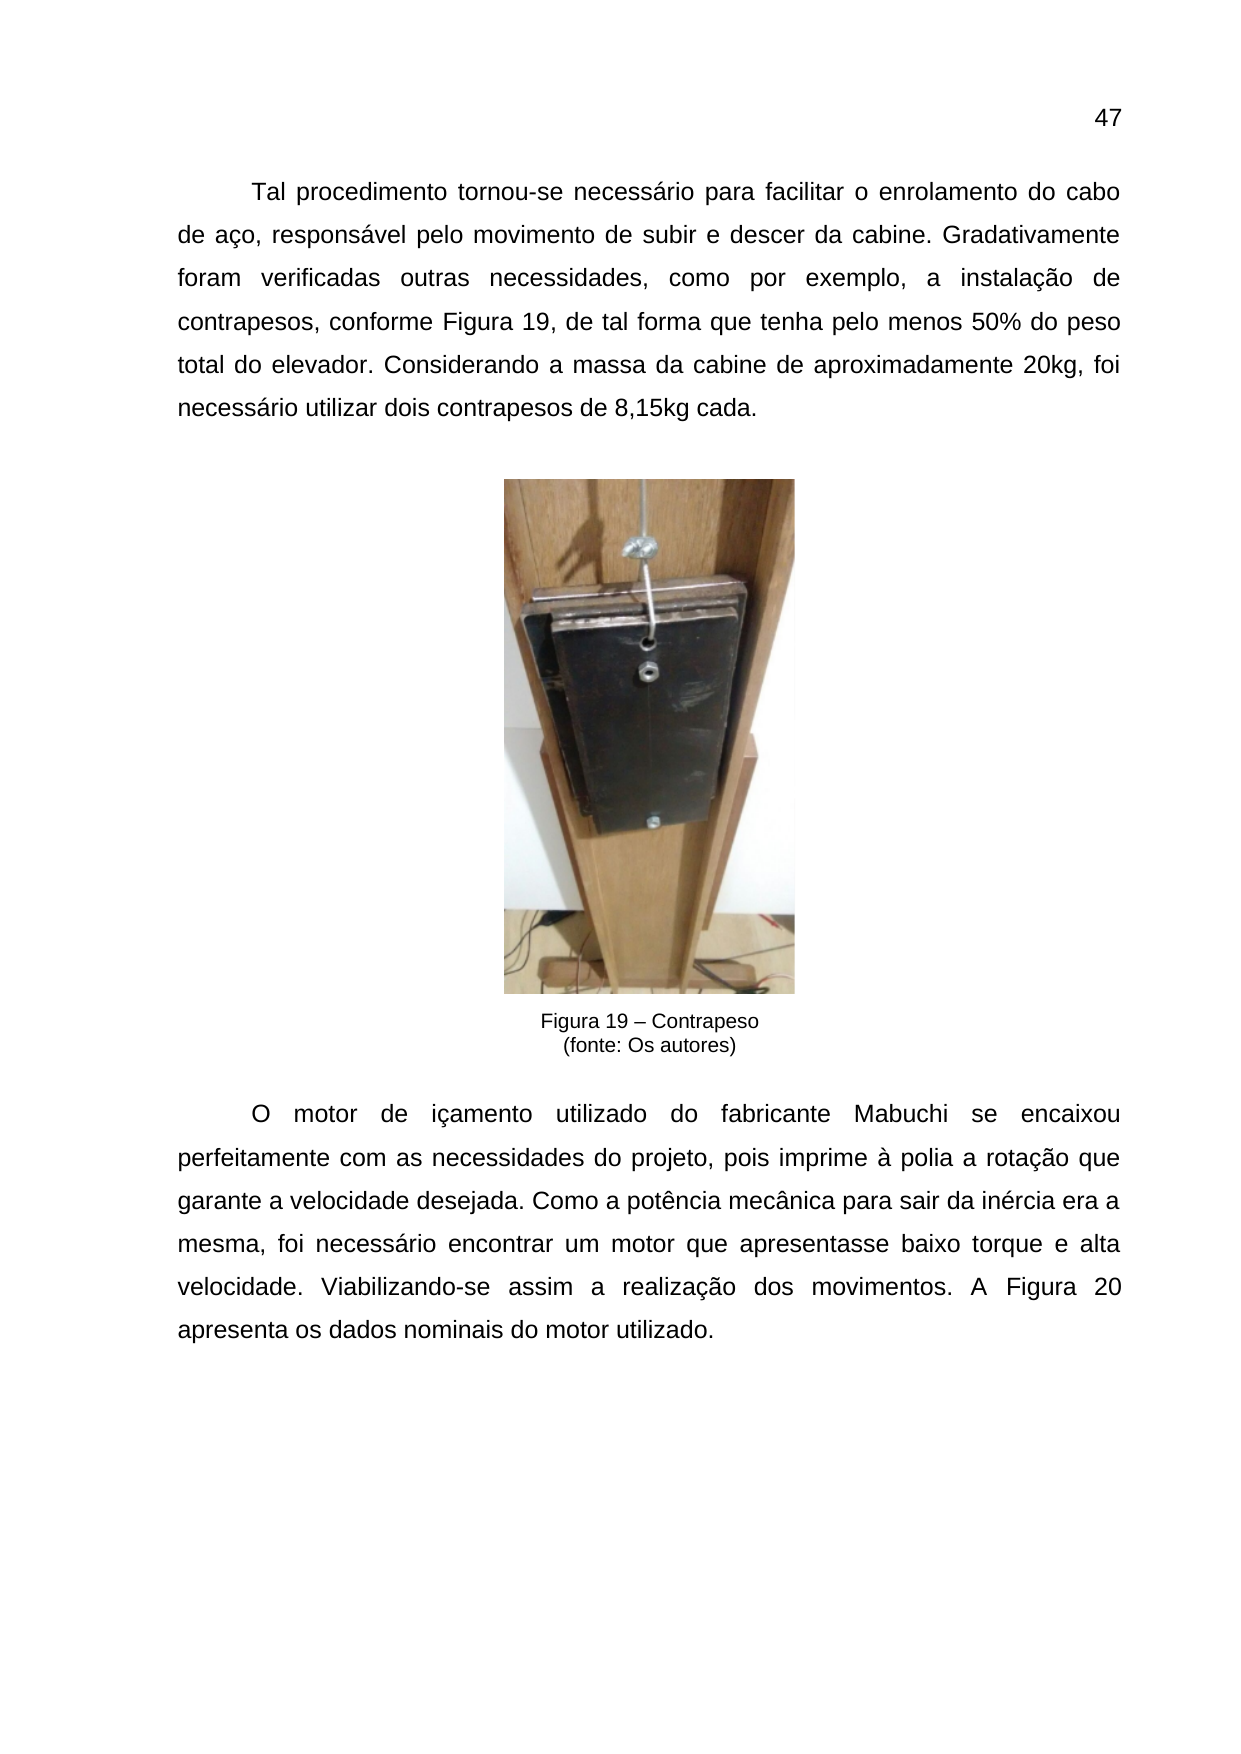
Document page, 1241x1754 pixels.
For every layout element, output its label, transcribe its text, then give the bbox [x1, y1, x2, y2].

text O motor de içamento utilizado do fabricante Mabuchi se encaixou perfeitamente com as necessidades do projeto, pois imprime à polia a rotação que garante a velocidade desejada. Como a potência mecânica para sair da inércia era a mesma, foi necessário encontrar um motor que apresentasse baixo torque e alta velocidade. Viabilizando-se assim a realização dos movimentos. A Figura 20 apresenta os dados nominais do motor utilizado. [177, 1099, 1122, 1344]
text (fonte: Os autores) [177, 1032, 1122, 1056]
text Figura 19 – Contrapeso [177, 1008, 1122, 1032]
picture [504, 479, 796, 994]
text Tal procedimento tornou-se necessário para facilitar o enrolamento do cabo de aço, responsável pelo movimento de subir e descer da cabine. Gradativamente foram verificadas outras necessidades, como por exemplo, a instalação de contrapesos, conforme Figura 19, de tal forma que tenha pelo menos 50% do peso total do elevador. Considerando a massa da cabine de aproximadamente 20kg, foi necessário utilizar dois contrapesos de 8,15kg cada. [177, 177, 1122, 422]
